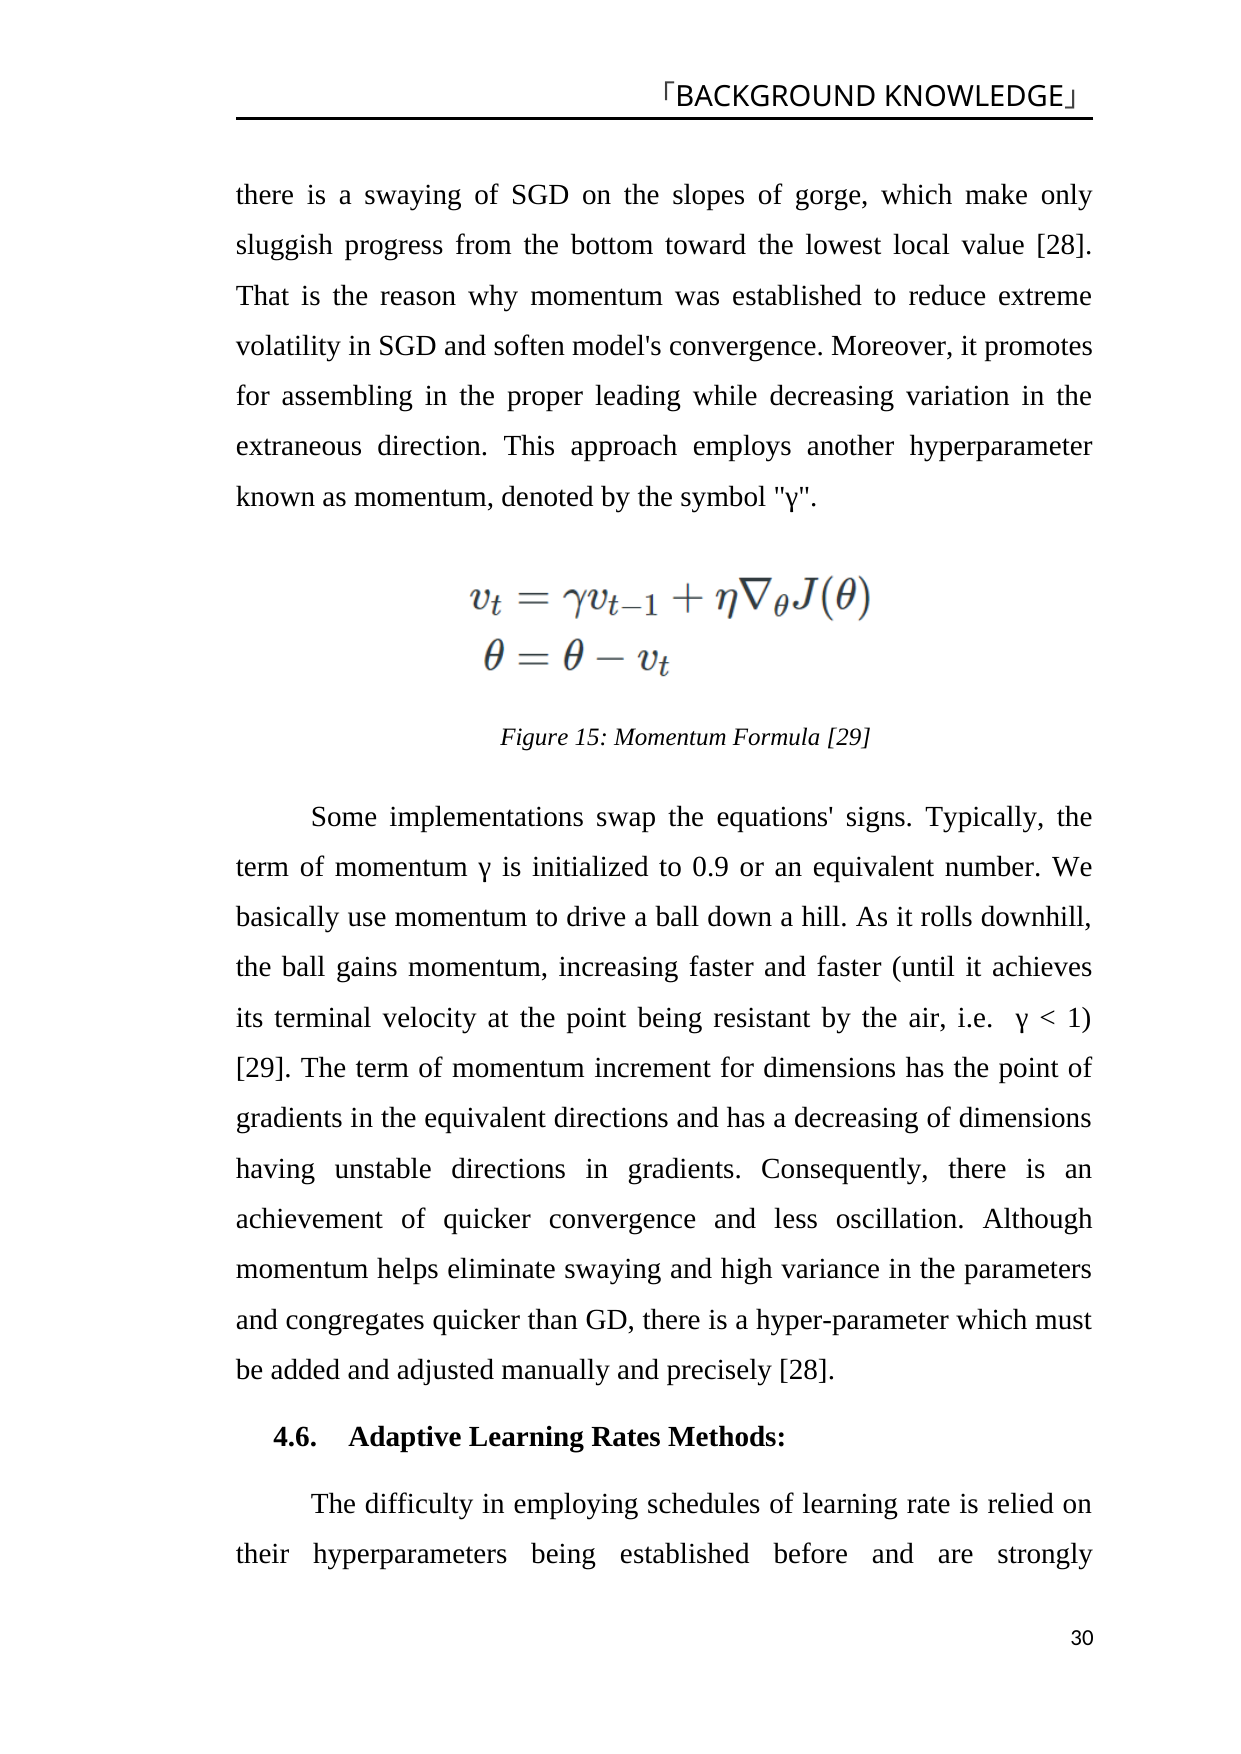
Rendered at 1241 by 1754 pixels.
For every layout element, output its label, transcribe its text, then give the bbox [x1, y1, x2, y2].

text Some implementations swap the equations' signs. Typically, the term of momentum γ is initialized to 0.9 or an equivalent number. We basically use momentum to drive a ball down a hill. As it rolls downhill, the ball gains momentum, increasing faster and faster (until it achieves its terminal velocity at the point being resistant by the air, i.e. γ < 1) [29]. The term of momentum increment for dimensions has the point of gradients in the equivalent directions and has a decreasing of dimensions having unstable directions in gradients. Consequently, there is an achievement of quicker convergence and less oscillation. Although momentum helps eliminate swaying and high variance in the parameters and congregates quicker than GD, there is a hyper-parameter which must be added and adjusted manually and precisely [28]. [236, 799, 1093, 1386]
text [236, 1486, 1093, 1570]
text Figure 15: Momentum Formula [29] [386, 722, 986, 751]
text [236, 177, 1093, 512]
picture [432, 545, 894, 702]
subtitle Adaptive Learning Rates Methods: [273, 1419, 1093, 1453]
